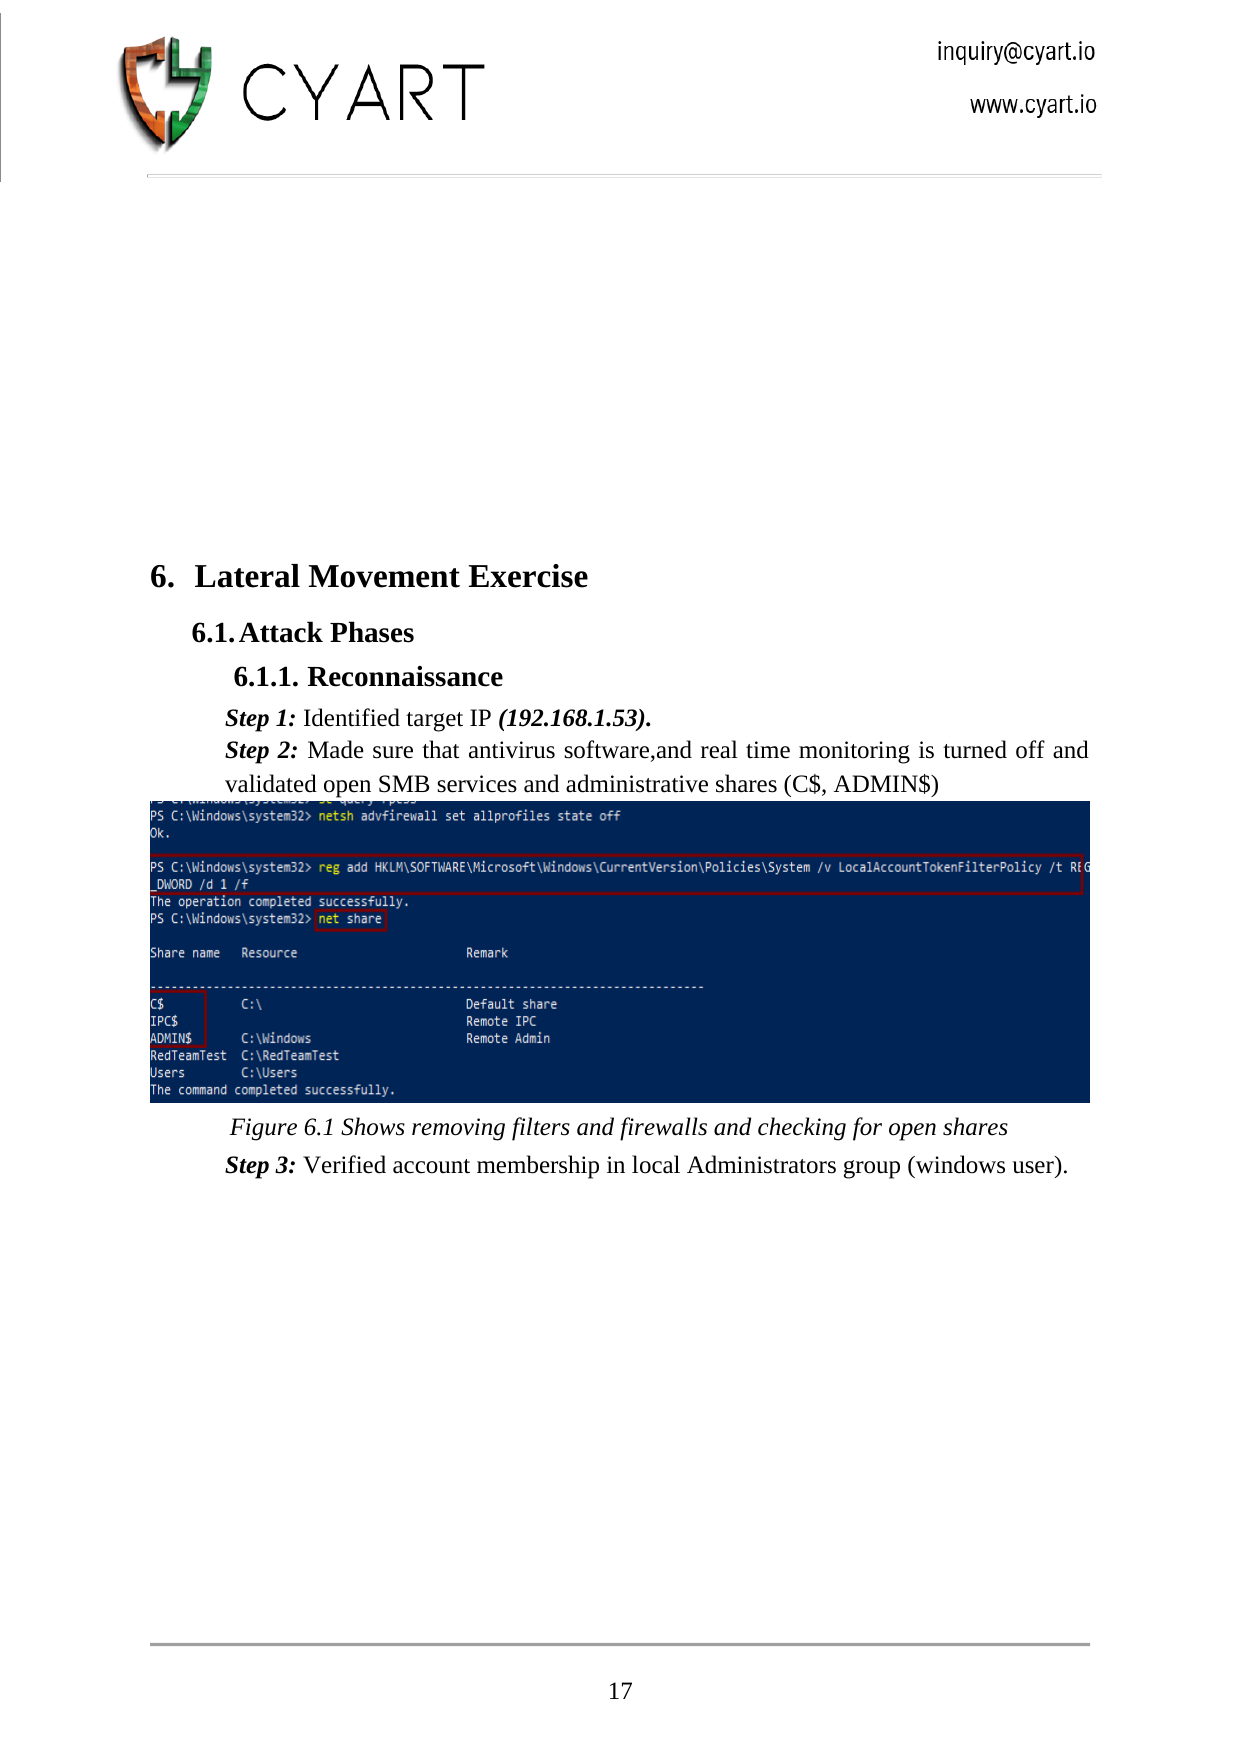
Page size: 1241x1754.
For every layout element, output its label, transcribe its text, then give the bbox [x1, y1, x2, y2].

text Step 3: Verified account membership in local Administrators group (windows user). [225, 1151, 1090, 1179]
picture [150, 801, 1090, 1103]
subtitle Figure 6.1 Shows removing filters and firewalls and checking for open shares [150, 1112, 1090, 1141]
picture [0, 13, 1241, 182]
text Step 2: Made sure that antivirus software,and real time monitoring is turned off and validated open SMB services and administrative shares (C$, ADMIN$) [225, 736, 1090, 797]
subtitle Reconnaissance [233, 659, 1090, 692]
subtitle Attack Phases [191, 615, 1090, 649]
text Step 1: Identified target IP (192.168.1.53). [225, 703, 1090, 731]
subtitle Lateral Movement Exercise [150, 556, 1090, 594]
